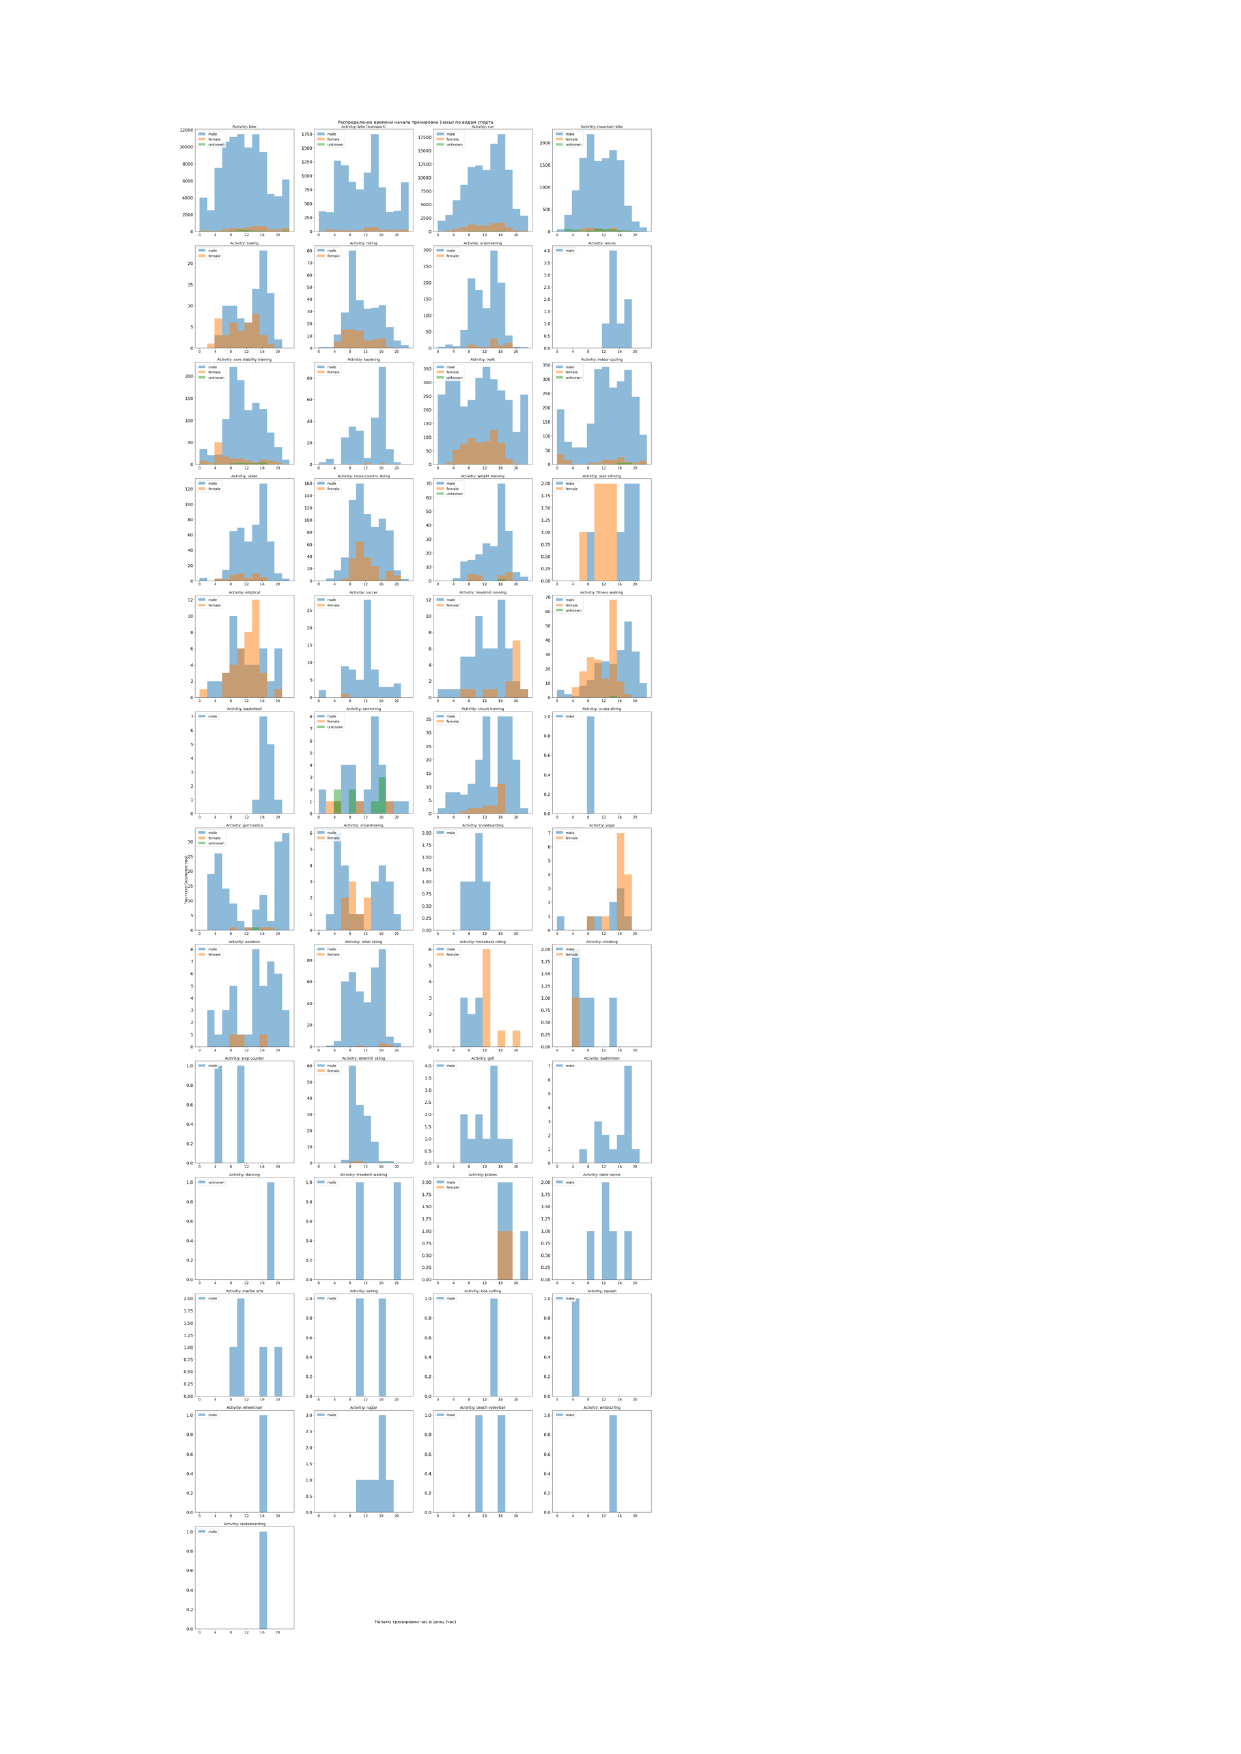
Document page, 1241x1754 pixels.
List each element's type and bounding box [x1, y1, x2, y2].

picture [177, 118, 653, 1636]
